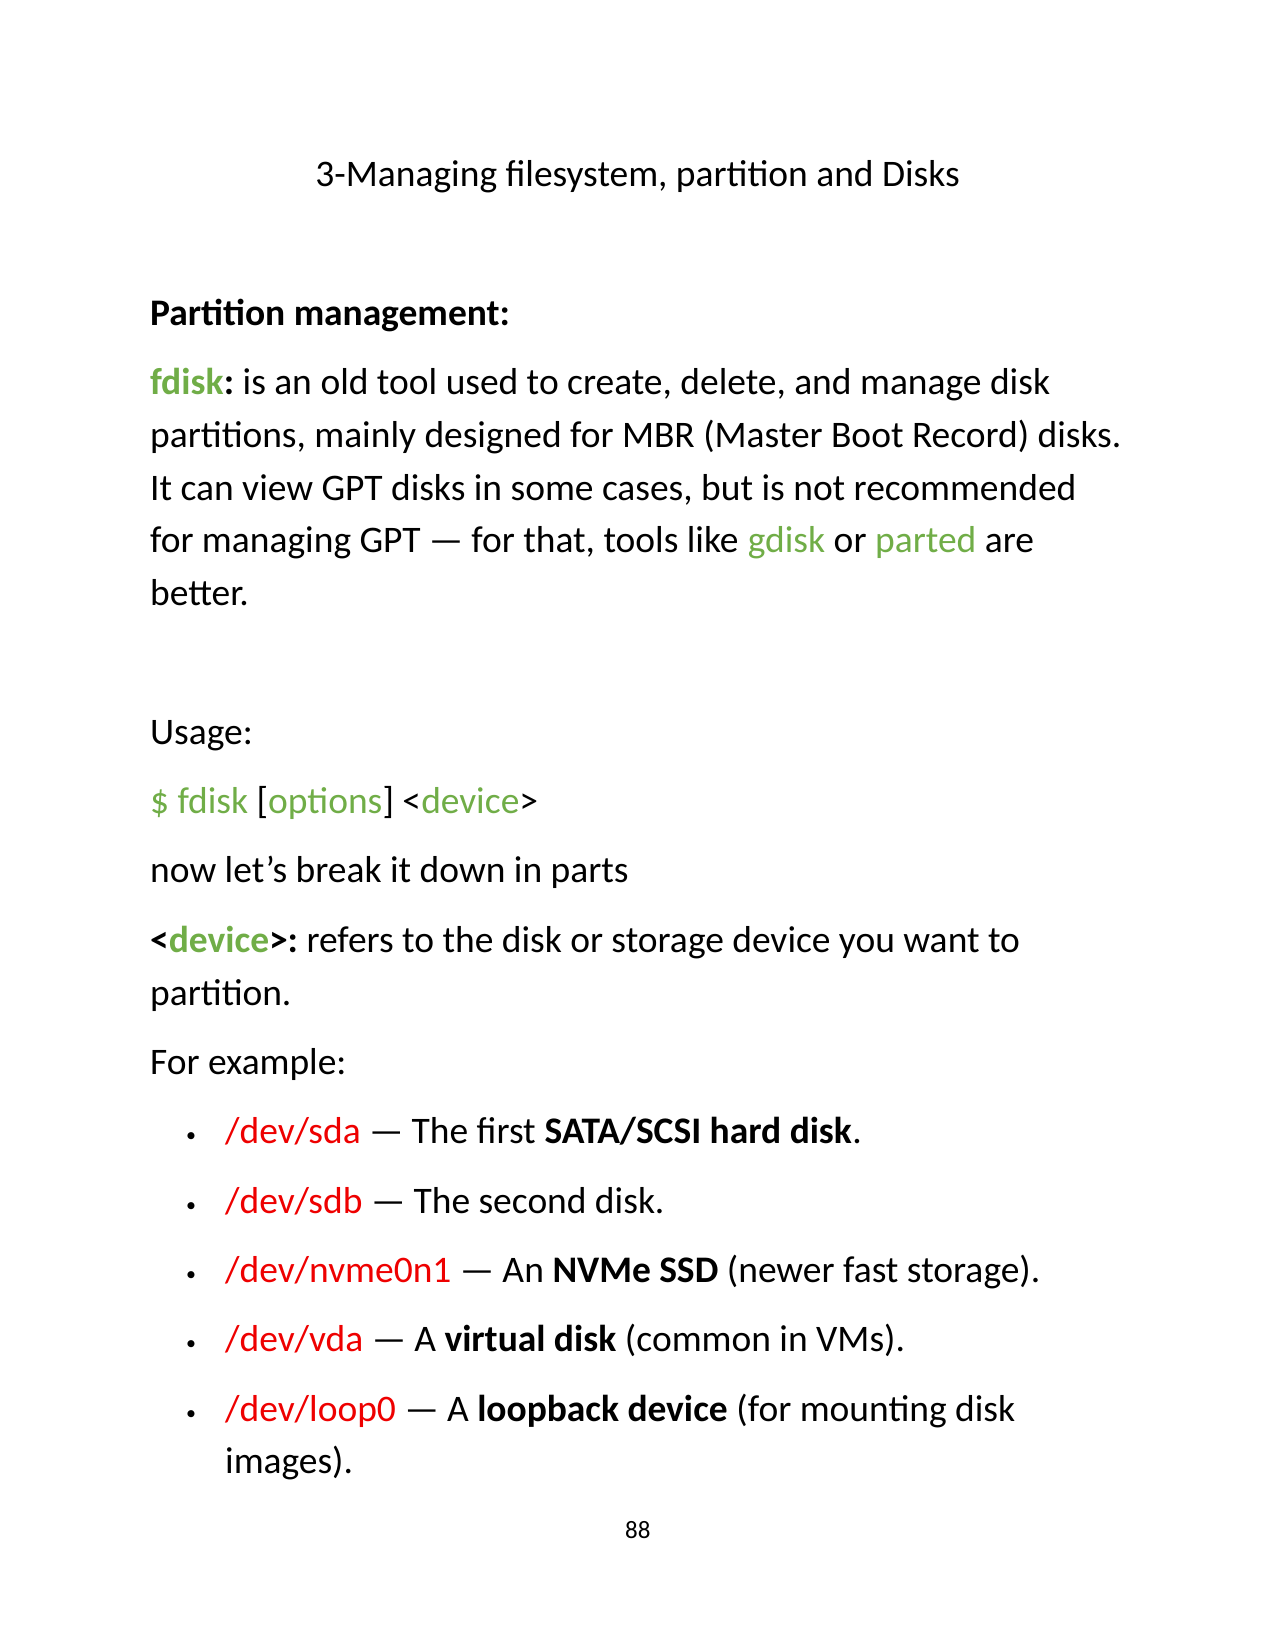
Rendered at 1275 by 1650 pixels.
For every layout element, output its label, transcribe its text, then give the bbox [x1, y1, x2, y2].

text <device>: refers to the disk or storage device you want to partition. [150, 916, 1125, 1014]
text Partition management: [150, 289, 1125, 334]
text For example: [150, 1038, 1125, 1084]
text now let’s break it down in parts [150, 846, 1125, 892]
list /dev/vda — A virtual disk (common in VMs). [187, 1315, 1125, 1361]
list /dev/sdb — The second disk. [187, 1177, 1125, 1222]
text 3-Managing filesystem, partition and Disks [150, 150, 1125, 196]
text $ fdisk [options] <device> [150, 777, 1125, 823]
text fdisk: is an old tool used to create, delete, and manage disk partitions, mainly designed for MBR (Master Boot Record) disks. It can view GPT disks in some cases, but is not recommended for managing GPT — for that, tools like gdisk or parted are better. [150, 358, 1125, 615]
list /dev/nvme0n1 — An NVMe SSD (newer fast storage). [187, 1246, 1125, 1292]
list /dev/sda — The first SATA/SCSI hard disk. [187, 1107, 1125, 1153]
text Usage: [150, 708, 1125, 753]
list /dev/loop0 — A loopback device (for mounting disk images). [187, 1385, 1125, 1483]
